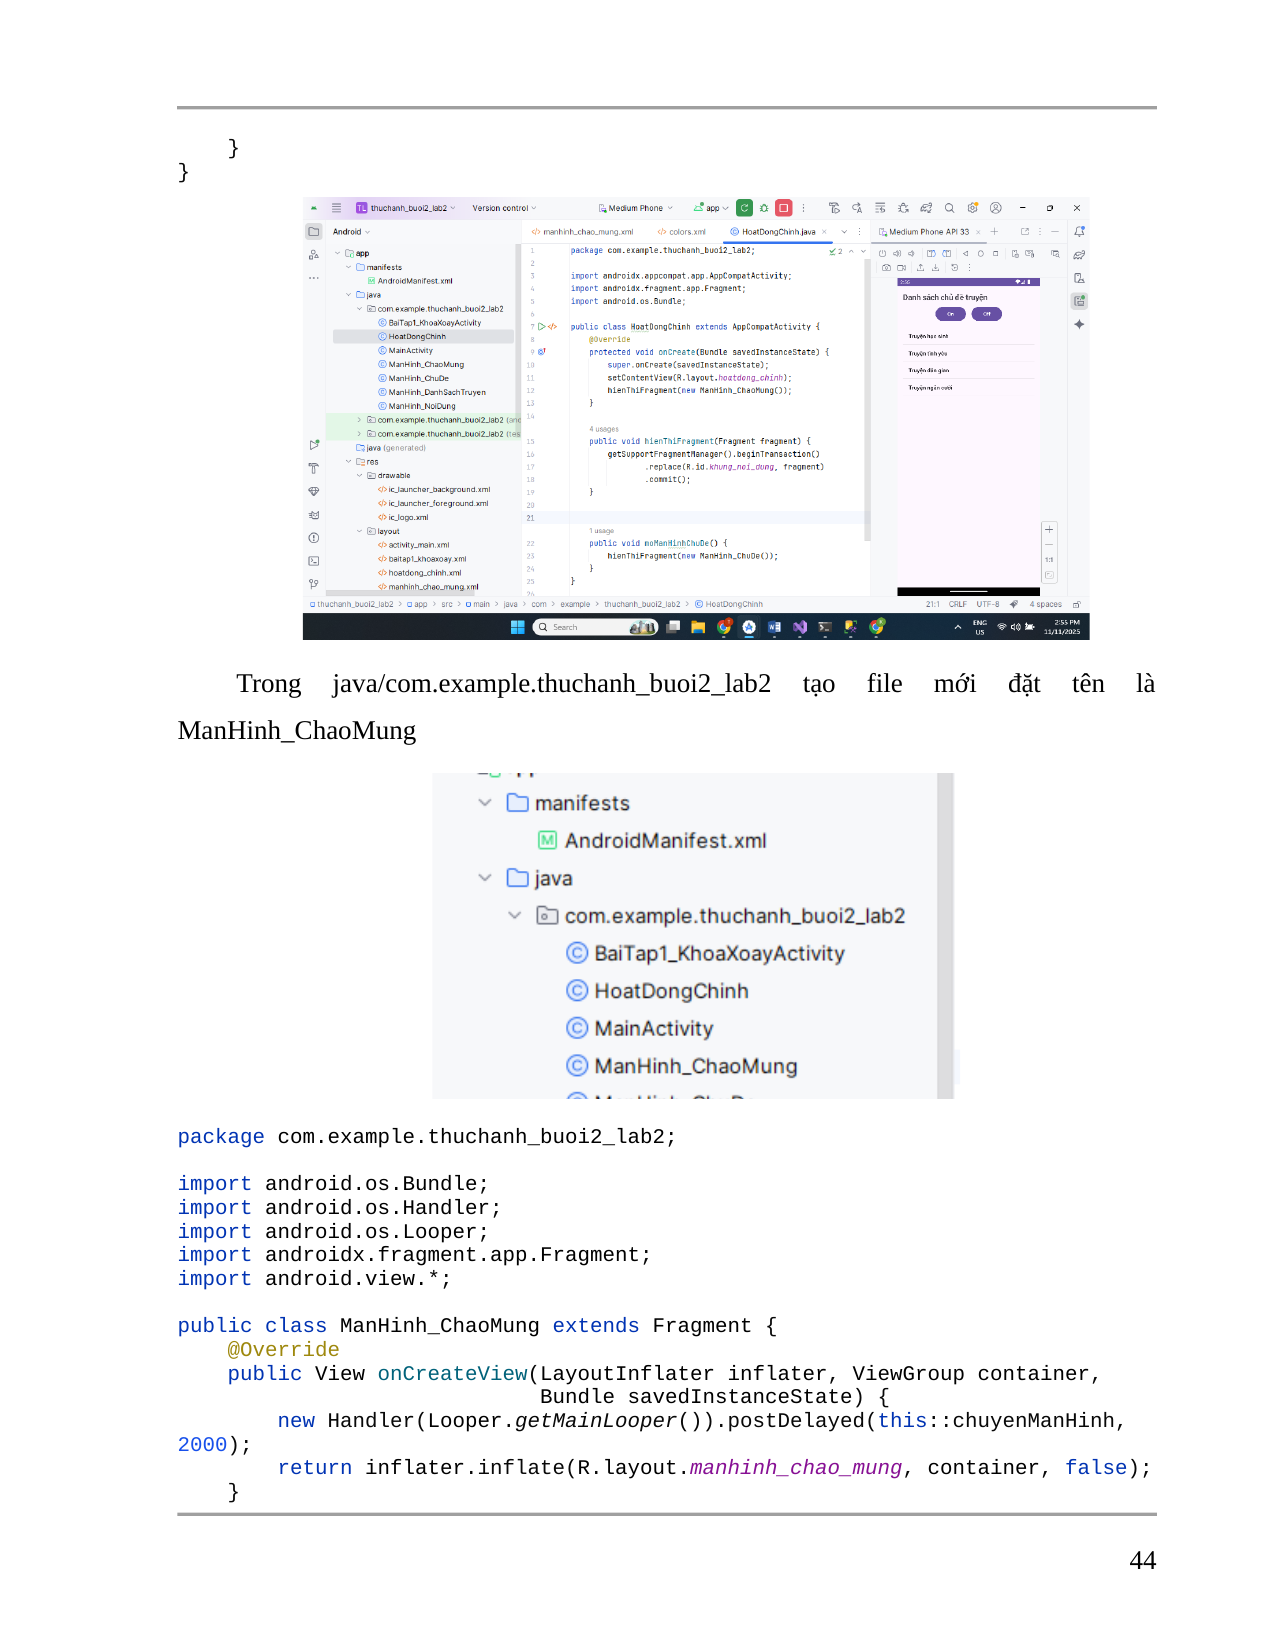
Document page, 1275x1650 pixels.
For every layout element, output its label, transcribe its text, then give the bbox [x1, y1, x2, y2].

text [177, 1126, 1157, 1504]
picture [302, 197, 1090, 640]
text Trong java/com.example.thuchanh_buoi2_lab2 tạo file mới đặt tên là ManHinh_ChaoMung [177, 667, 1156, 745]
picture [432, 773, 961, 1099]
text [177, 137, 1157, 184]
